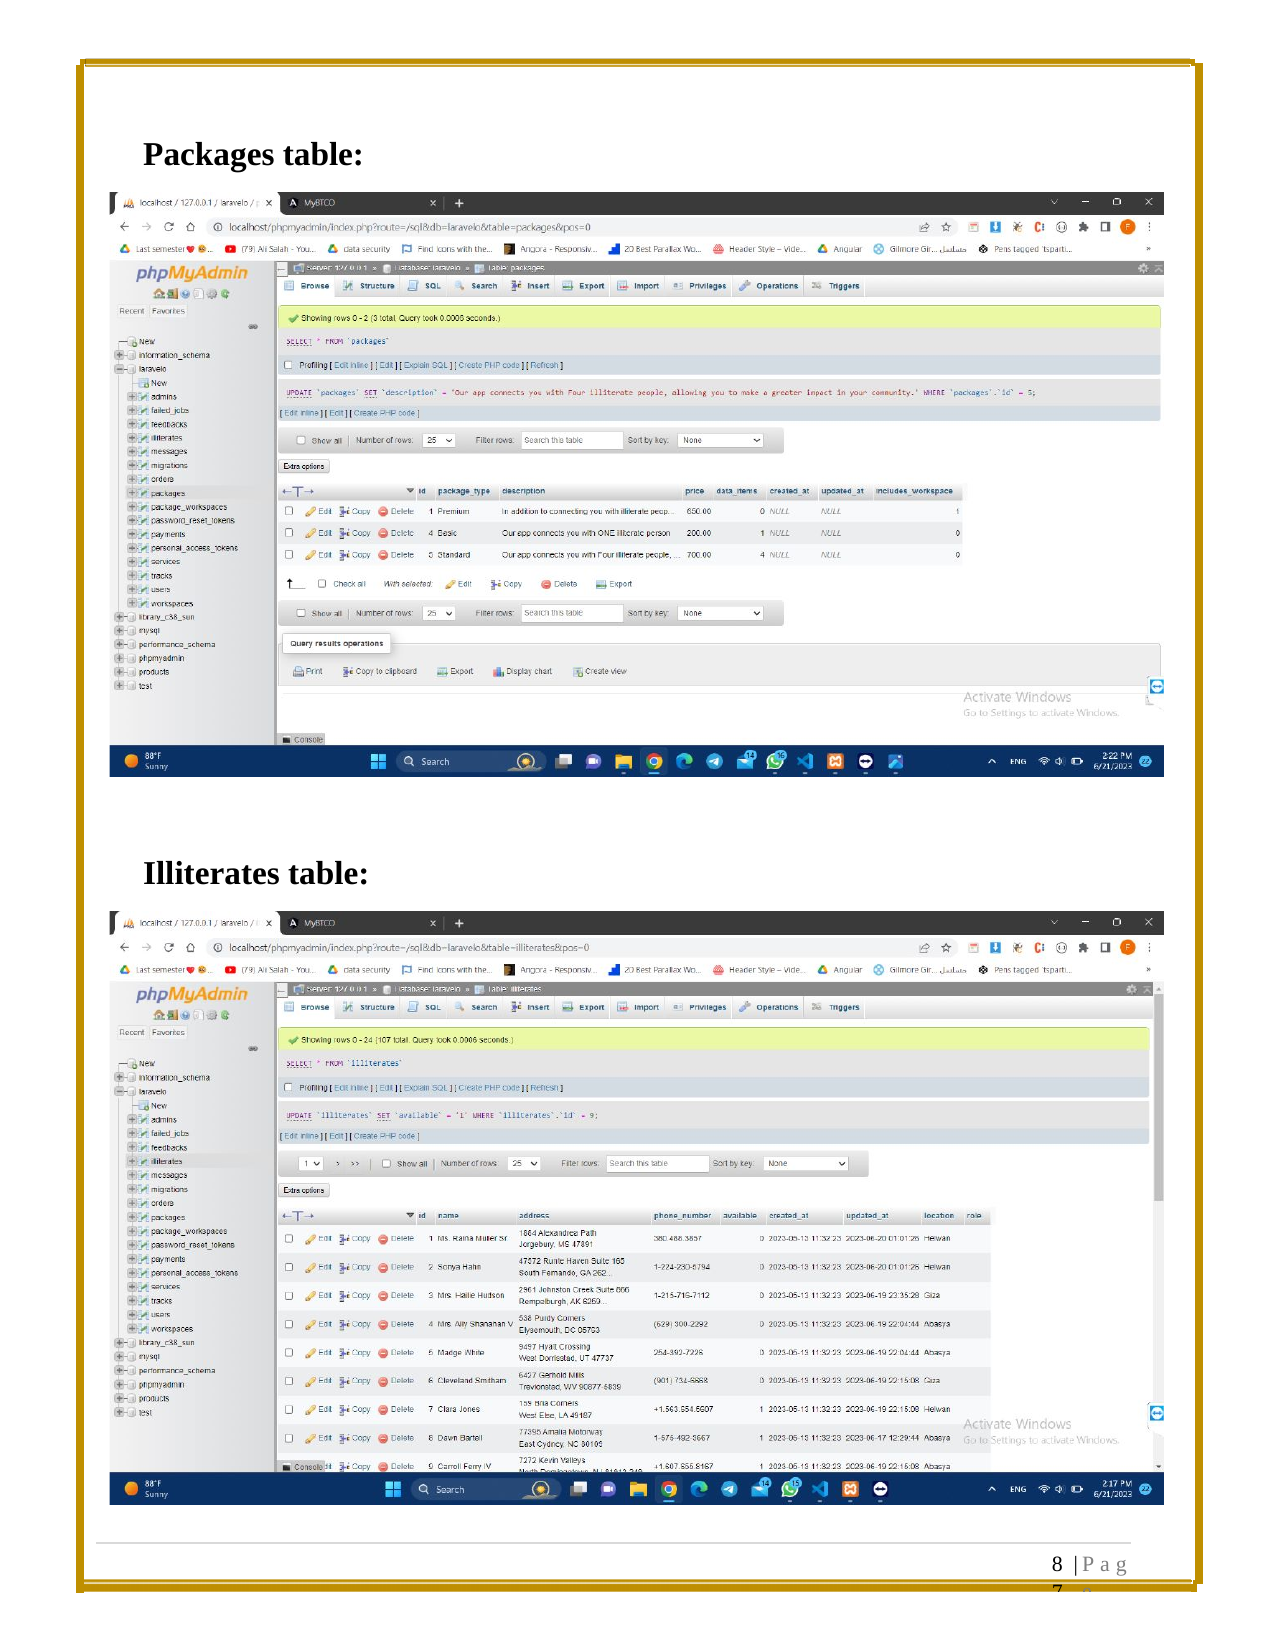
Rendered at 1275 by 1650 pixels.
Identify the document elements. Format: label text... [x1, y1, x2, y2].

text Illiterates table: [109, 853, 1164, 892]
picture [109, 911, 1164, 1505]
picture [85, 58, 1190, 67]
text Packages table: [109, 134, 1164, 172]
picture [109, 192, 1164, 777]
picture [84, 1578, 1191, 1592]
